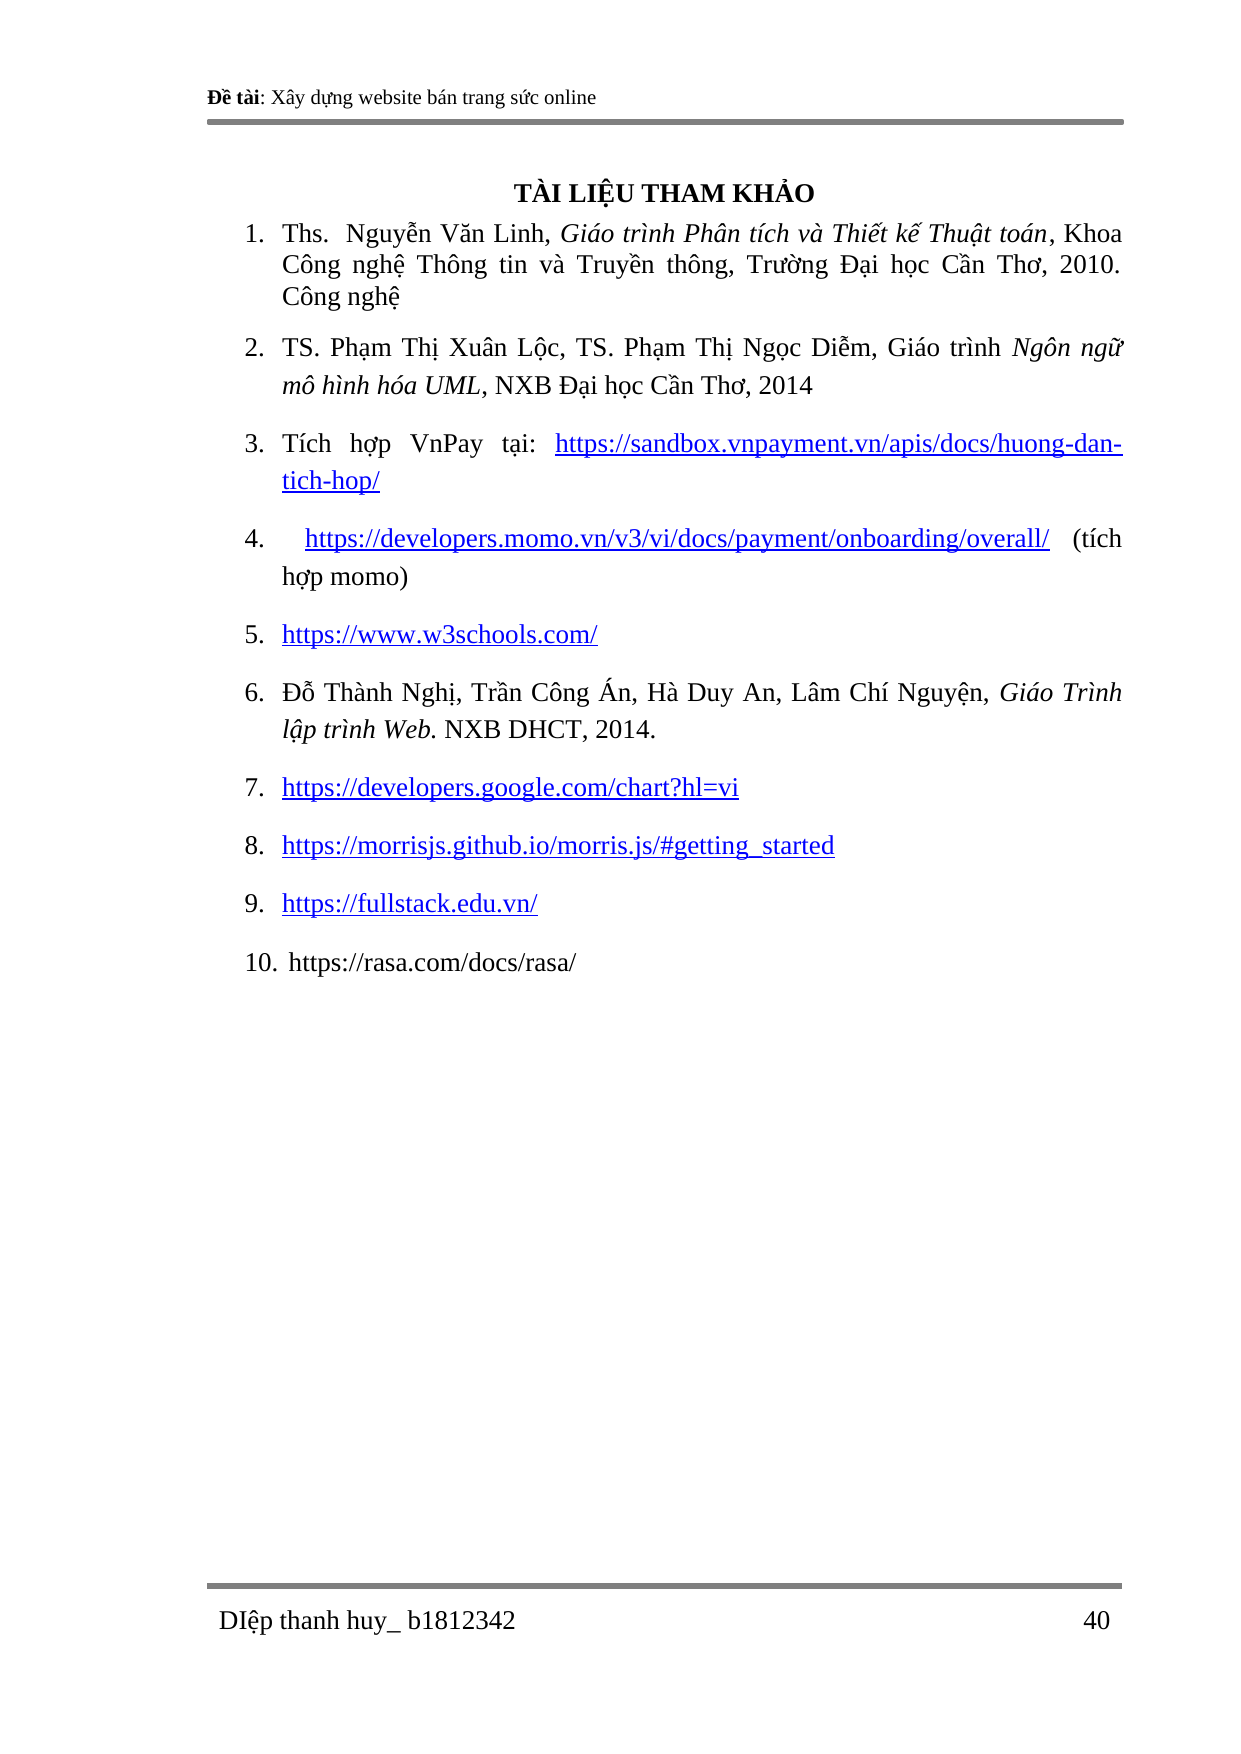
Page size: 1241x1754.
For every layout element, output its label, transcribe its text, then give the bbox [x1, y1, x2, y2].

list Đỗ Thành Nghị, Trần Công Án, Hà Duy An, Lâm Chí Nguyện, Giáo Trình lập trình Web. NXB DHCT, 2014. [244, 676, 1122, 744]
list https://fullstack.edu.vn/ [244, 888, 1122, 919]
list https://developers.google.com/chart?hl=vi [244, 771, 1122, 802]
list TS. Phạm Thị Xuân Lộc, TS. Phạm Thị Ngọc Diễm, Giáo trình Ngôn ngữ mô hình hóa UML, NXB Đại học Cần Thơ, 2014 [244, 332, 1122, 400]
list https://morrisjs.github.io/morris.js/#getting_started [244, 829, 1122, 861]
list Tích hợp VnPay tại: https://sandbox.vnpayment.vn/apis/docs/huong-dan-tich-hop/ [244, 427, 1122, 495]
list Ths. Nguyễn Văn Linh, Giáo trình Phân tích và Thiết kế Thuật toán, Khoa Công nghệ Thông tin và Truyền thông, Trường Đại học Cần Thơ, 2010. Công nghệ [244, 217, 1122, 311]
list https://rasa.com/docs/rasa/ [244, 946, 1122, 977]
list https://www.w3schools.com/ [244, 618, 1122, 649]
list https://developers.momo.vn/v3/vi/docs/payment/onboarding/overall/ (tích hợp momo) [244, 522, 1122, 591]
subtitle TÀI LIỆU THAM KHẢO [207, 177, 1122, 208]
